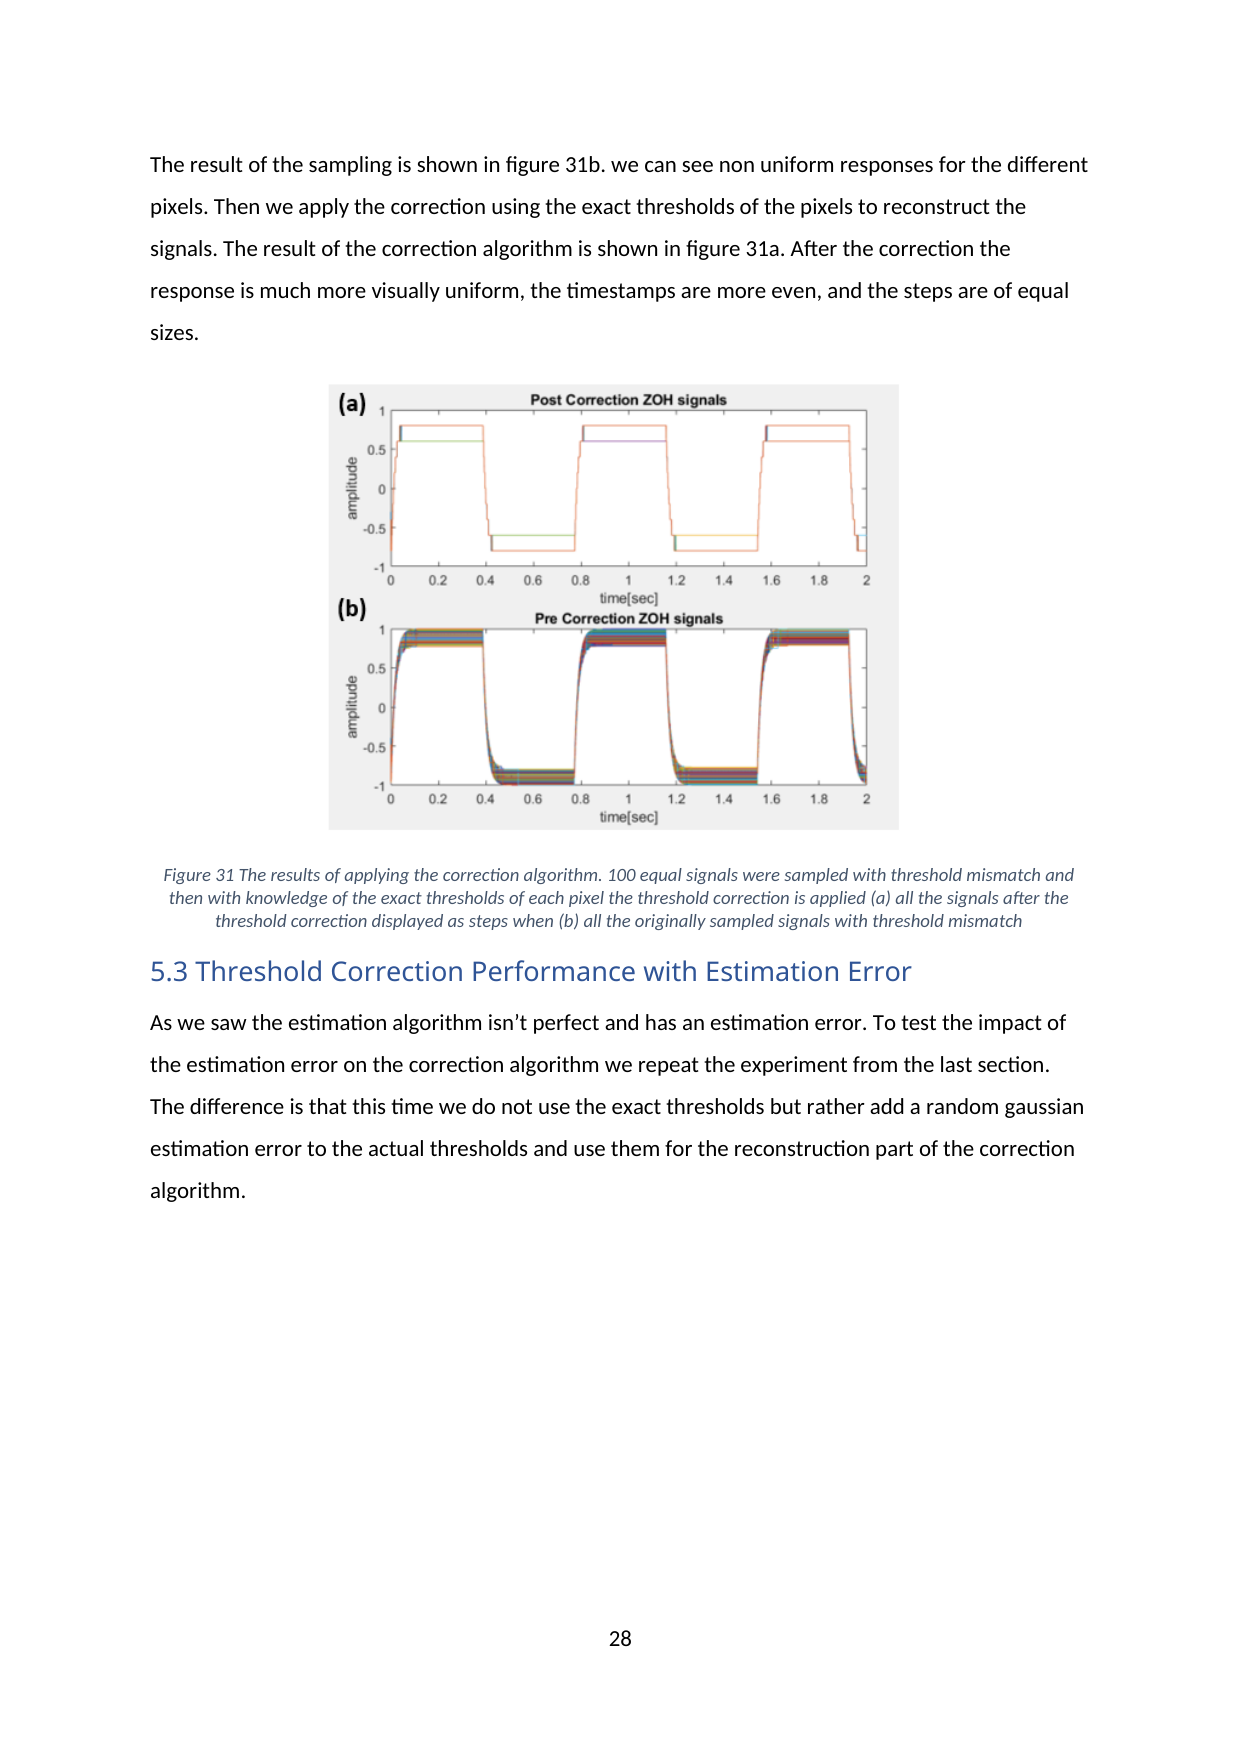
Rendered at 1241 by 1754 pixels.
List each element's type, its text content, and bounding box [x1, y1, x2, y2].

subtitle 5.3 Threshold Correction Performance with Estimation Error [150, 953, 1090, 989]
text As we saw the estimation algorithm isn’t perfect and has an estimation error. To test the impact of the estimation error on the correction algorithm we repeat the experiment from the last section. The difference is that this time we do not use the exact thresholds but rather add a random gaussian estimation error to the actual thresholds and use them for the reconstruction part of the correction algorithm. [150, 1008, 1090, 1204]
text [150, 150, 1090, 346]
picture [324, 376, 916, 847]
